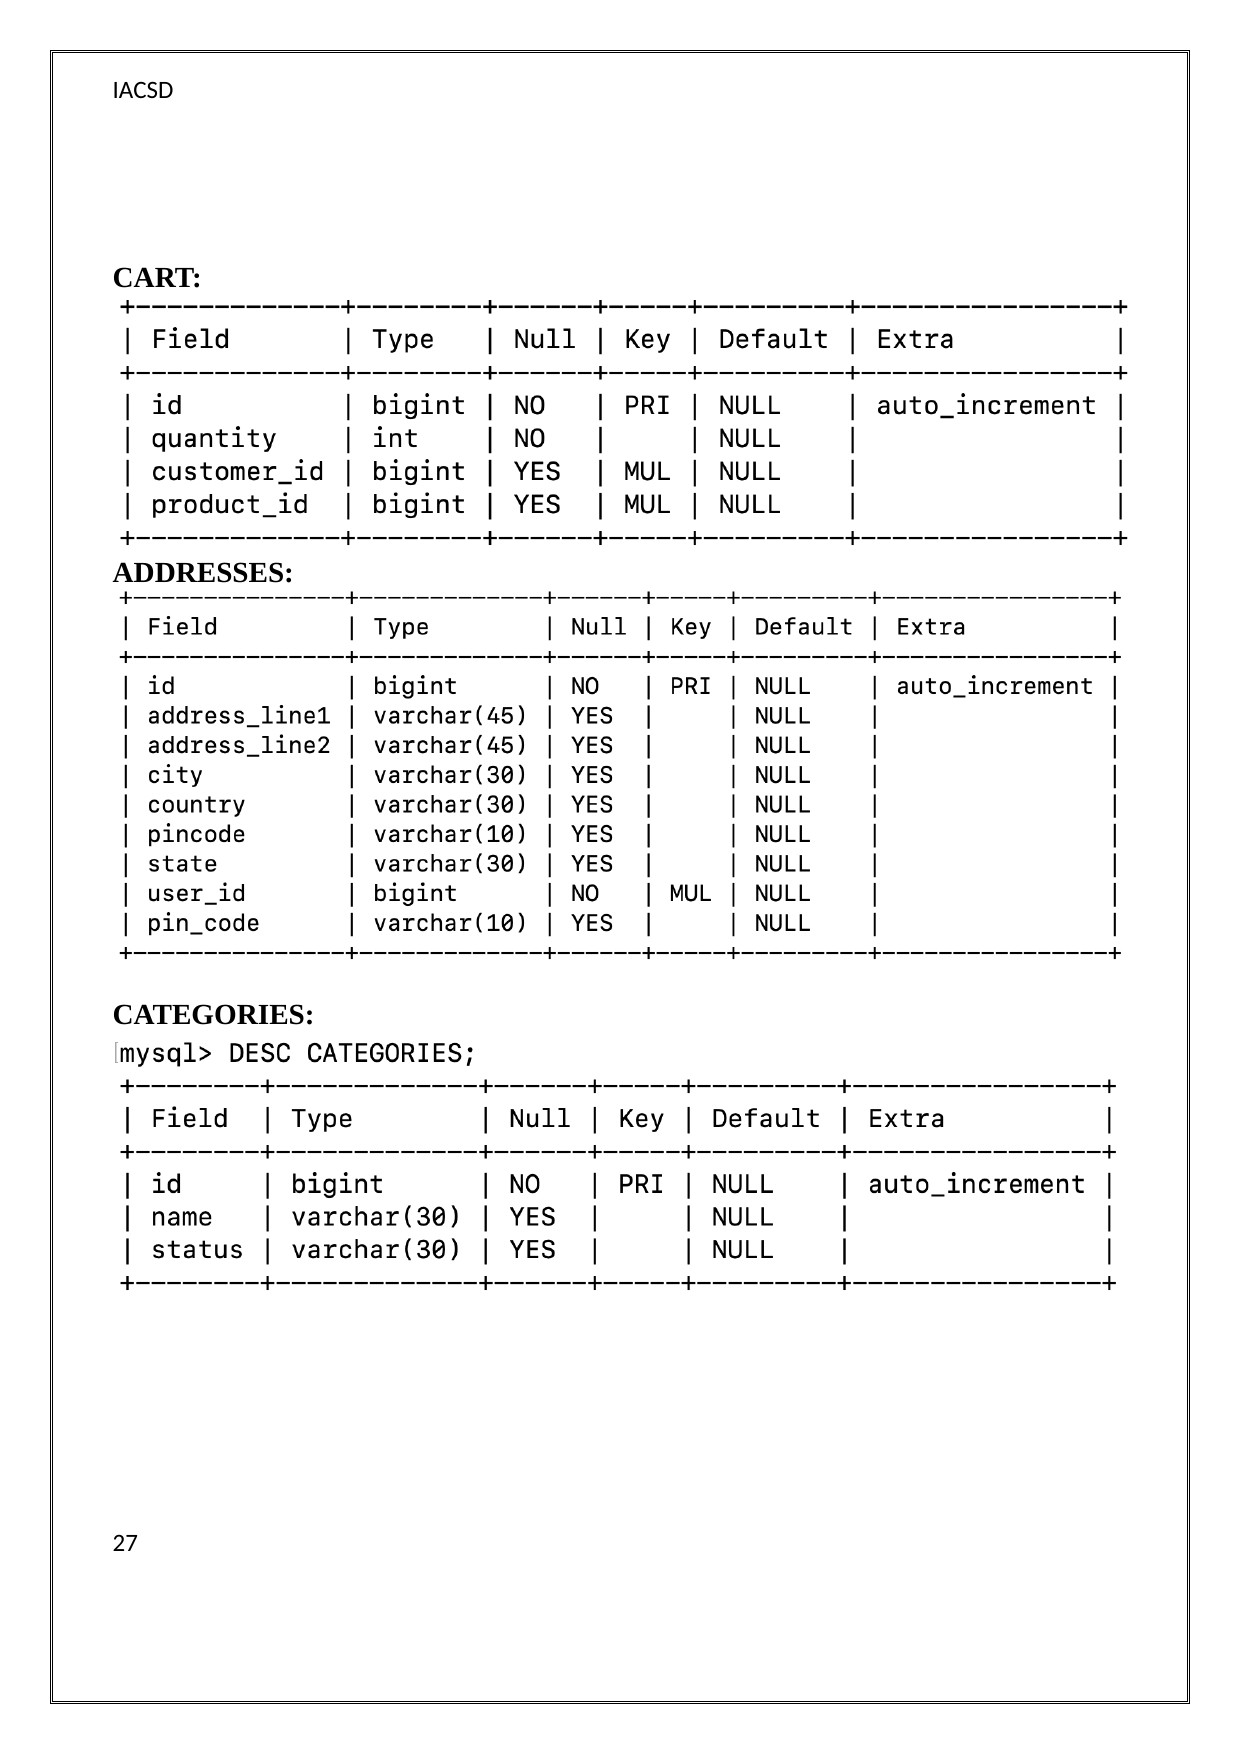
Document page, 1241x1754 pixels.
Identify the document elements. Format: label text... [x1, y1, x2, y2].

picture [112, 1031, 1128, 1295]
picture [112, 589, 1128, 964]
text CATEGORIES: [112, 997, 1128, 1031]
text CART: [112, 260, 1128, 293]
text ADDRESSES: [112, 556, 1128, 589]
picture [112, 293, 1128, 556]
